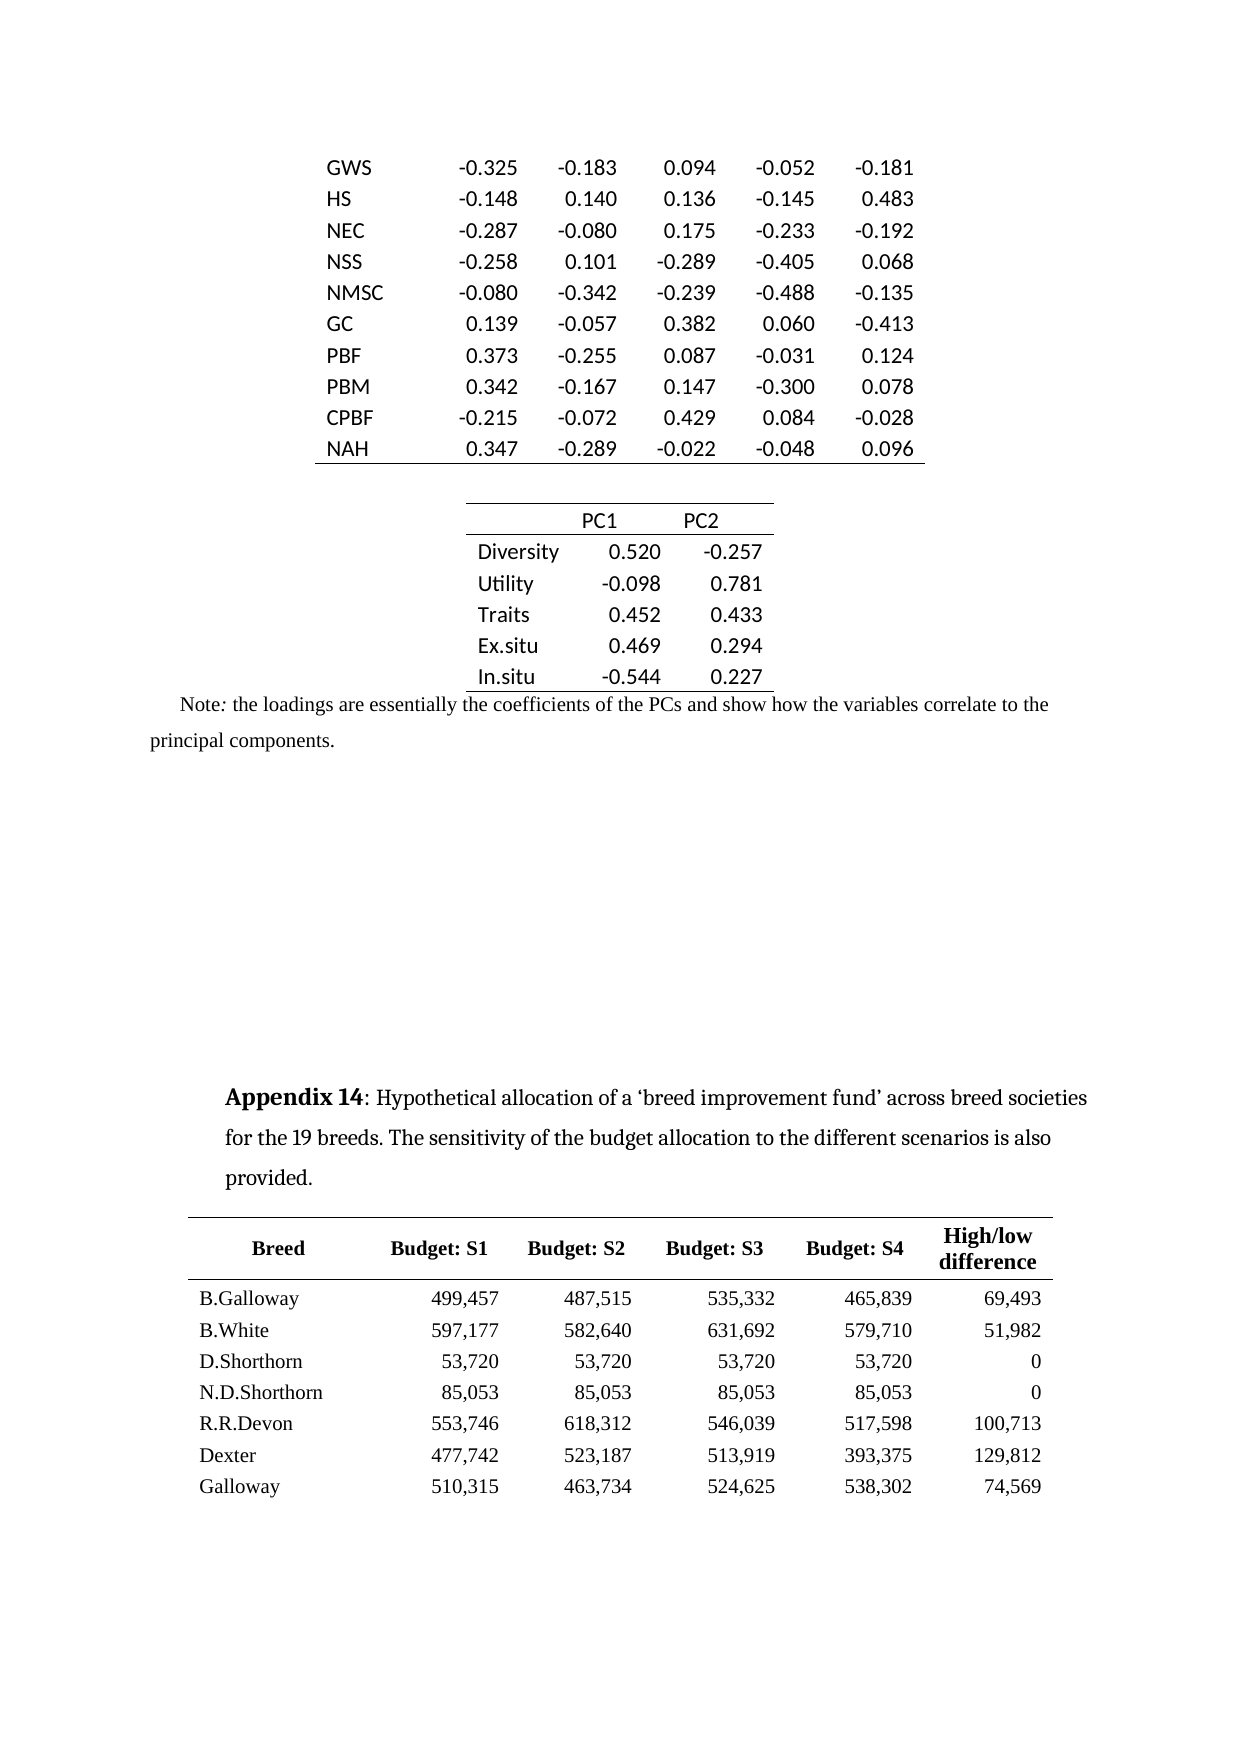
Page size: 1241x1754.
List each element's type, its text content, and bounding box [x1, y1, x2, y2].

subtitle Appendix 14: Hypothetical allocation of a ‘breed improvement fund’ across breed societies for the 19 breeds. The sensitivity of the budget allocation to the different scenarios is also provided. [225, 1083, 1090, 1191]
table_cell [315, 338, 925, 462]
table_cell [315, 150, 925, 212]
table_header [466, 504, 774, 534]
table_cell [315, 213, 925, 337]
text Note: the loadings are essentially the coefficients of the PCs and show how the variables correlate to the principal components. [150, 692, 1090, 752]
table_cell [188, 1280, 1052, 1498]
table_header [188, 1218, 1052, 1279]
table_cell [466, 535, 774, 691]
